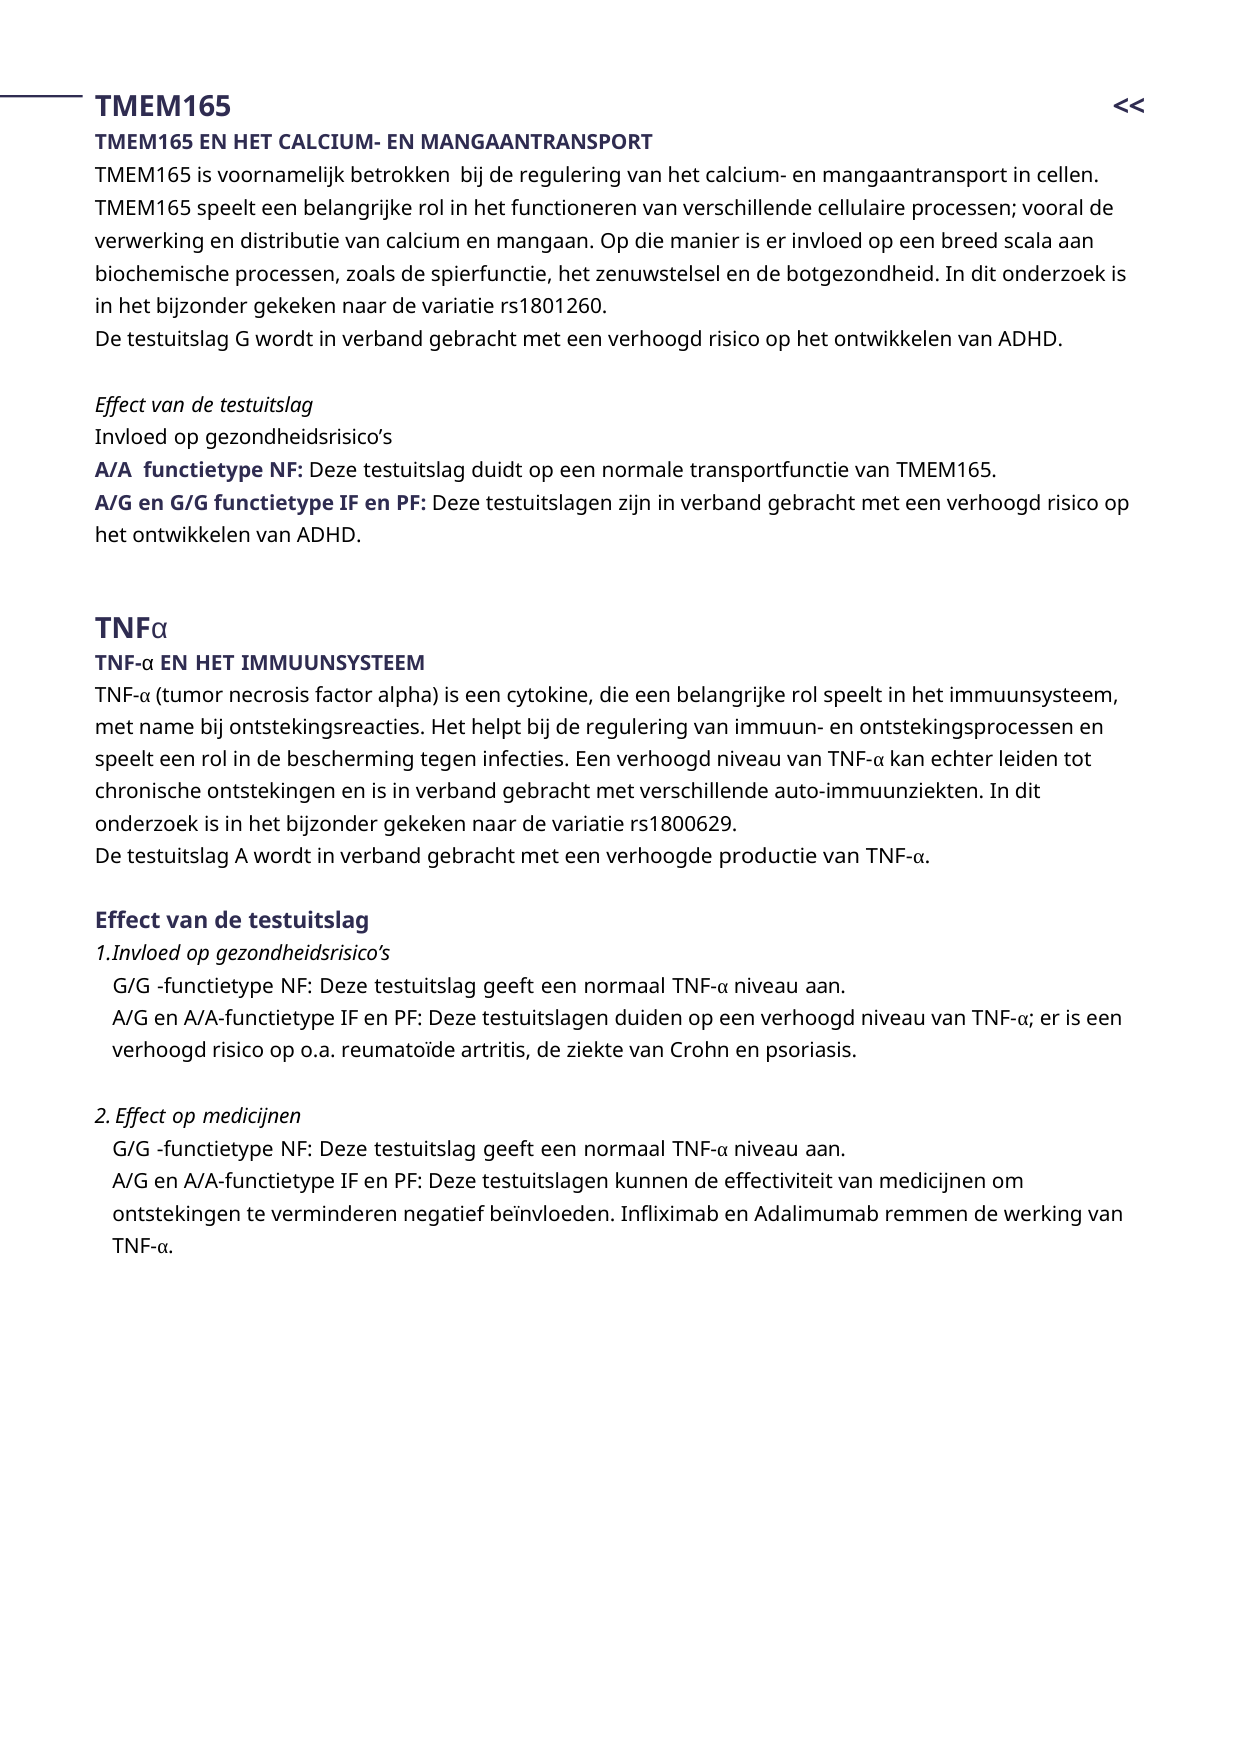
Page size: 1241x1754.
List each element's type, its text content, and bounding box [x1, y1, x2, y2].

text A/G en A/A-functietype IF en PF: Deze testuitslagen duiden op een verhoogd niveau van TNF-α; er is een verhoogd risico op o.a. reumatoïde artritis, de ziekte van Crohn en psoriasis. [112, 1003, 1132, 1063]
text G/G -functietype NF: Deze testuitslag geeft een normaal TNF-α niveau aan. [112, 1134, 1240, 1162]
text TNF-α EN HET IMMUUNSYSTEEM [94, 648, 1240, 677]
text Effect van de testuitslag [94, 903, 1240, 935]
text TNF-α (tumor necrosis factor alpha) is een cytokine, die een belangrijke rol speelt in het immuunsysteem, met name bij ontstekingsreacties. Het helpt bij de regulering van immuun- en ontstekingsprocessen en speelt een rol in de bescherming tegen infecties. Een verhoogd niveau van TNF-α kan echter leiden tot chronische ontstekingen en is in verband gebracht met verschillende auto-immuunziekten. In dit onderzoek is in het bijzonder gekeken naar de variatie rs1800629. De testuitslag A wordt in verband gebracht met een verhoogde productie van TNF-α. [94, 680, 1132, 869]
text Invloed op gezondheidsrisico’s [94, 422, 1240, 451]
subtitle TMEM165 << [94, 85, 1240, 124]
text Effect van de testuitslag [94, 390, 1240, 418]
text A/G en G/G­ functietype IF en PF: Deze testuitslagen zijn in verband gebracht met een verhoogd risico op het ontwikkelen van ADHD. [94, 488, 1132, 549]
list Invloed op gezondheidsrisico’s [94, 938, 1240, 967]
subtitle TNF­α [94, 607, 1240, 647]
subtitle TMEM165 EN HET CALCIUM- EN MANGAANTRANSPORT [94, 127, 1240, 156]
text A/G en A/A-functietype IF en PF: Deze testuitslagen kunnen de effectiviteit van medicijnen om ontstekingen te verminderen negatief beïnvloeden. Infliximab en Adalimumab remmen de werking van TNF-α. [112, 1166, 1126, 1260]
text G/G -functietype NF: Deze testuitslag geeft een normaal TNF-α niveau aan. [112, 971, 1240, 999]
list Effect op medicijnen [94, 1101, 1240, 1130]
text TMEM165 is voornamelijk betrokken bij de regulering van het calcium- en mangaantransport in cellen. TMEM165 speelt een belangrijke rol in het functioneren van verschillende cellulaire processen; vooral de verwerking en distributie van calcium en mangaan. Op die manier is er invloed op een breed scala aan biochemische processen, zoals de spierfunctie, het zenuwstelsel en de botgezondheid. In dit onderzoek is in het bijzonder gekeken naar de variatie rs1801260. De testuitslag G wordt in verband gebracht met een verhoogd risico op het ontwikkelen van ADHD. [94, 160, 1132, 353]
text A/A ­ functietype NF: Deze testuitslag duidt op een normale transportfunctie van TMEM165. [94, 455, 1240, 483]
